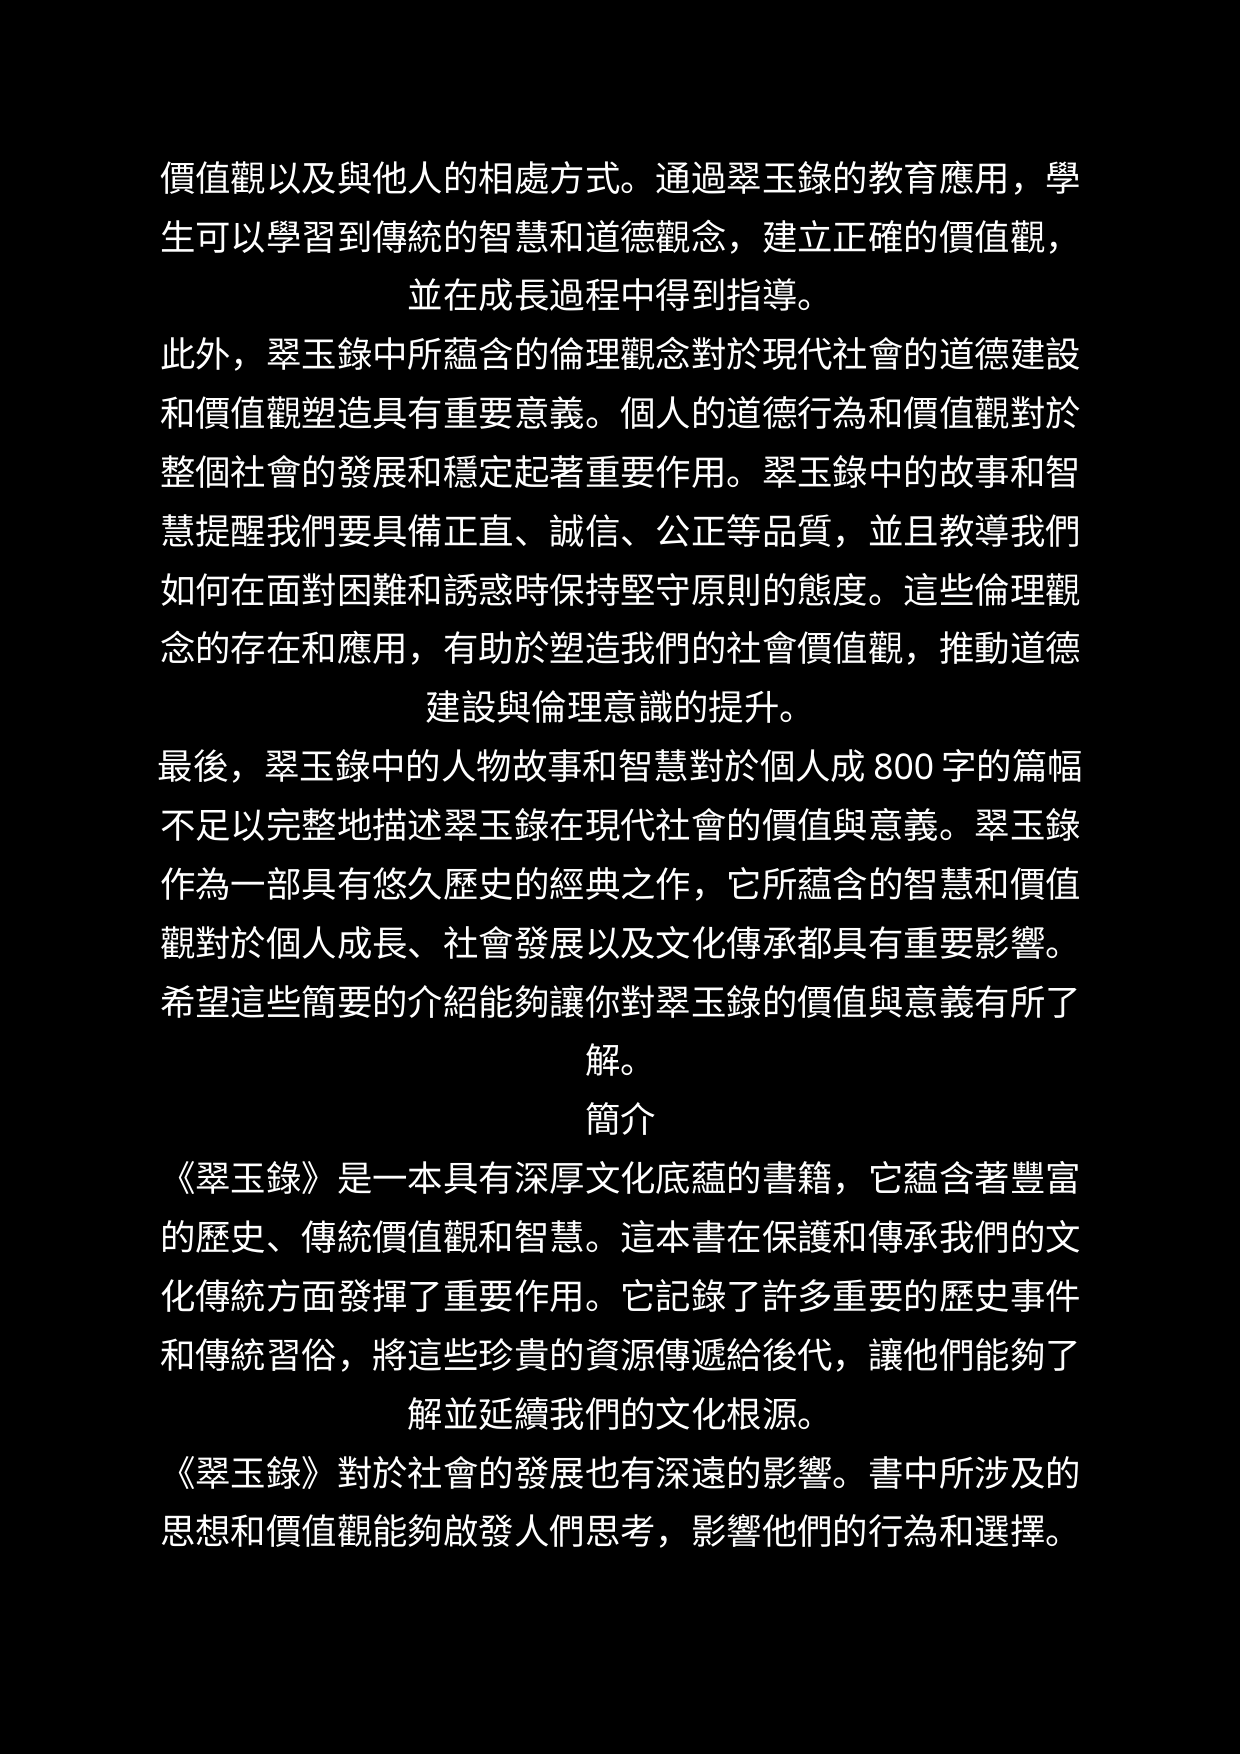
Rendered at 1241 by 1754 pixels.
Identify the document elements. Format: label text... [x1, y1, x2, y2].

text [150, 150, 1090, 319]
text 簡介 [150, 1092, 1090, 1143]
text 《翠玉錄》是一本具有深厚文化底藴的書籍，它藴含著豐富的歷史、傳統價值觀和智慧。這本書在保護和傳承我們的文化傳統方面發揮了重要作用。它記錄了許多重要的歷史事件和傳統習俗，將這些珍貴的資源傳遞給後代，讓他們能夠了解並延續我們的文化根源。 [150, 1151, 1090, 1437]
text 此外，翠玉錄中所藴含的倫理觀念對於現代社會的道德建設和價值觀塑造具有重要意義。個人的道德行為和價值觀對於整個社會的發展和穩定起著重要作用。翠玉錄中的故事和智慧提醒我們要具備正直、誠信、公正等品質，並且教導我們如何在面對困難和誘惑時保持堅守原則的態度。這些倫理觀念的存在和應用，有助於塑造我們的社會價值觀，推動道德建設與倫理意識的提升。 [150, 327, 1090, 731]
text 最後，翠玉錄中的人物故事和智慧對於個人成800字的篇幅不足以完整地描述翠玉錄在現代社會的價值與意義。翠玉錄作為一部具有悠久歷史的經典之作，它所藴含的智慧和價值觀對於個人成長、社會發展以及文化傳承都具有重要影響。希望這些簡要的介紹能夠讓你對翠玉錄的價值與意義有所了解。 [150, 738, 1090, 1084]
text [150, 1445, 1090, 1555]
